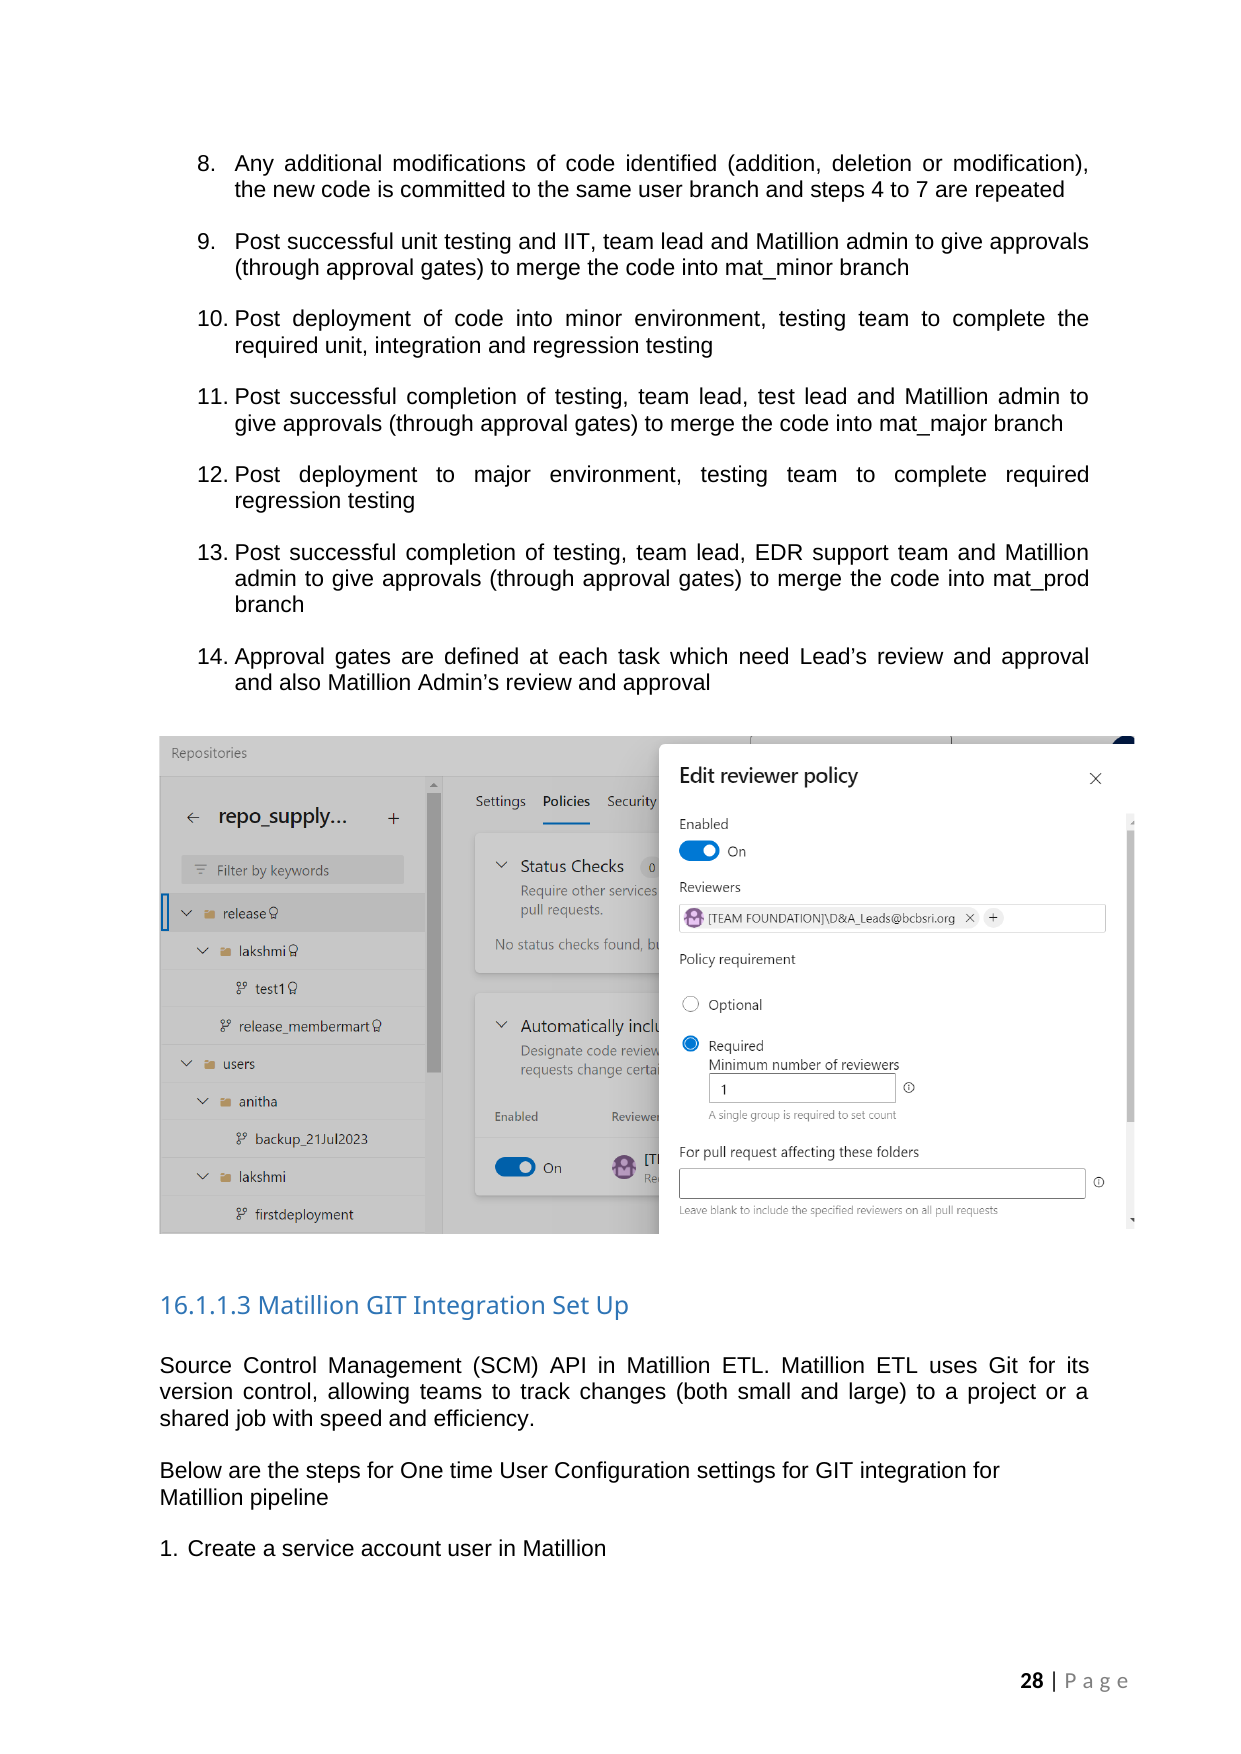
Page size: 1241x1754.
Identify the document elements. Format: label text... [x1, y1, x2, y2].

picture [159, 736, 1135, 1234]
list Post successful completion of testing, team lead, EDR support team and Matillion admin to give approvals (through approval gates) to merge the code into mat_prod branch [197, 538, 1090, 618]
list Any additional modifications of code identified (addition, deletion or modification), the new code is committed to the same user branch and steps 4 to 7 are repeated [197, 150, 1090, 203]
text Below are the steps for One time User Configuration settings for GIT integration for Matillion pipeline [159, 1457, 1090, 1510]
list Create a service account user in Matillion [159, 1535, 1090, 1561]
list Approval gates are defined at each task which need Lead’s review and approval and also Matillion Admin’s review and approval [197, 643, 1090, 695]
list Post successful unit testing and IIT, team lead and Matillion admin to give approvals (through approval gates) to merge the code into mat_minor branch [197, 228, 1090, 280]
list Post deployment of code into minor environment, testing team to complete the required unit, integration and regression testing [197, 305, 1090, 358]
list Post successful completion of testing, team lead, test lead and Matillion admin to give approvals (through approval gates) to merge the code into mat_major branch [197, 383, 1090, 436]
subtitle Matillion GIT Integration Set Up [159, 1287, 1073, 1322]
text Source Control Management (SCM) API in Matillion ETL. Matillion ETL uses Git for its version control, allowing teams to track changes (both small and large) to a project or a shared job with speed and efficiency. [159, 1352, 1090, 1431]
list Post deployment to major environment, testing team to complete required regression testing [197, 461, 1090, 513]
